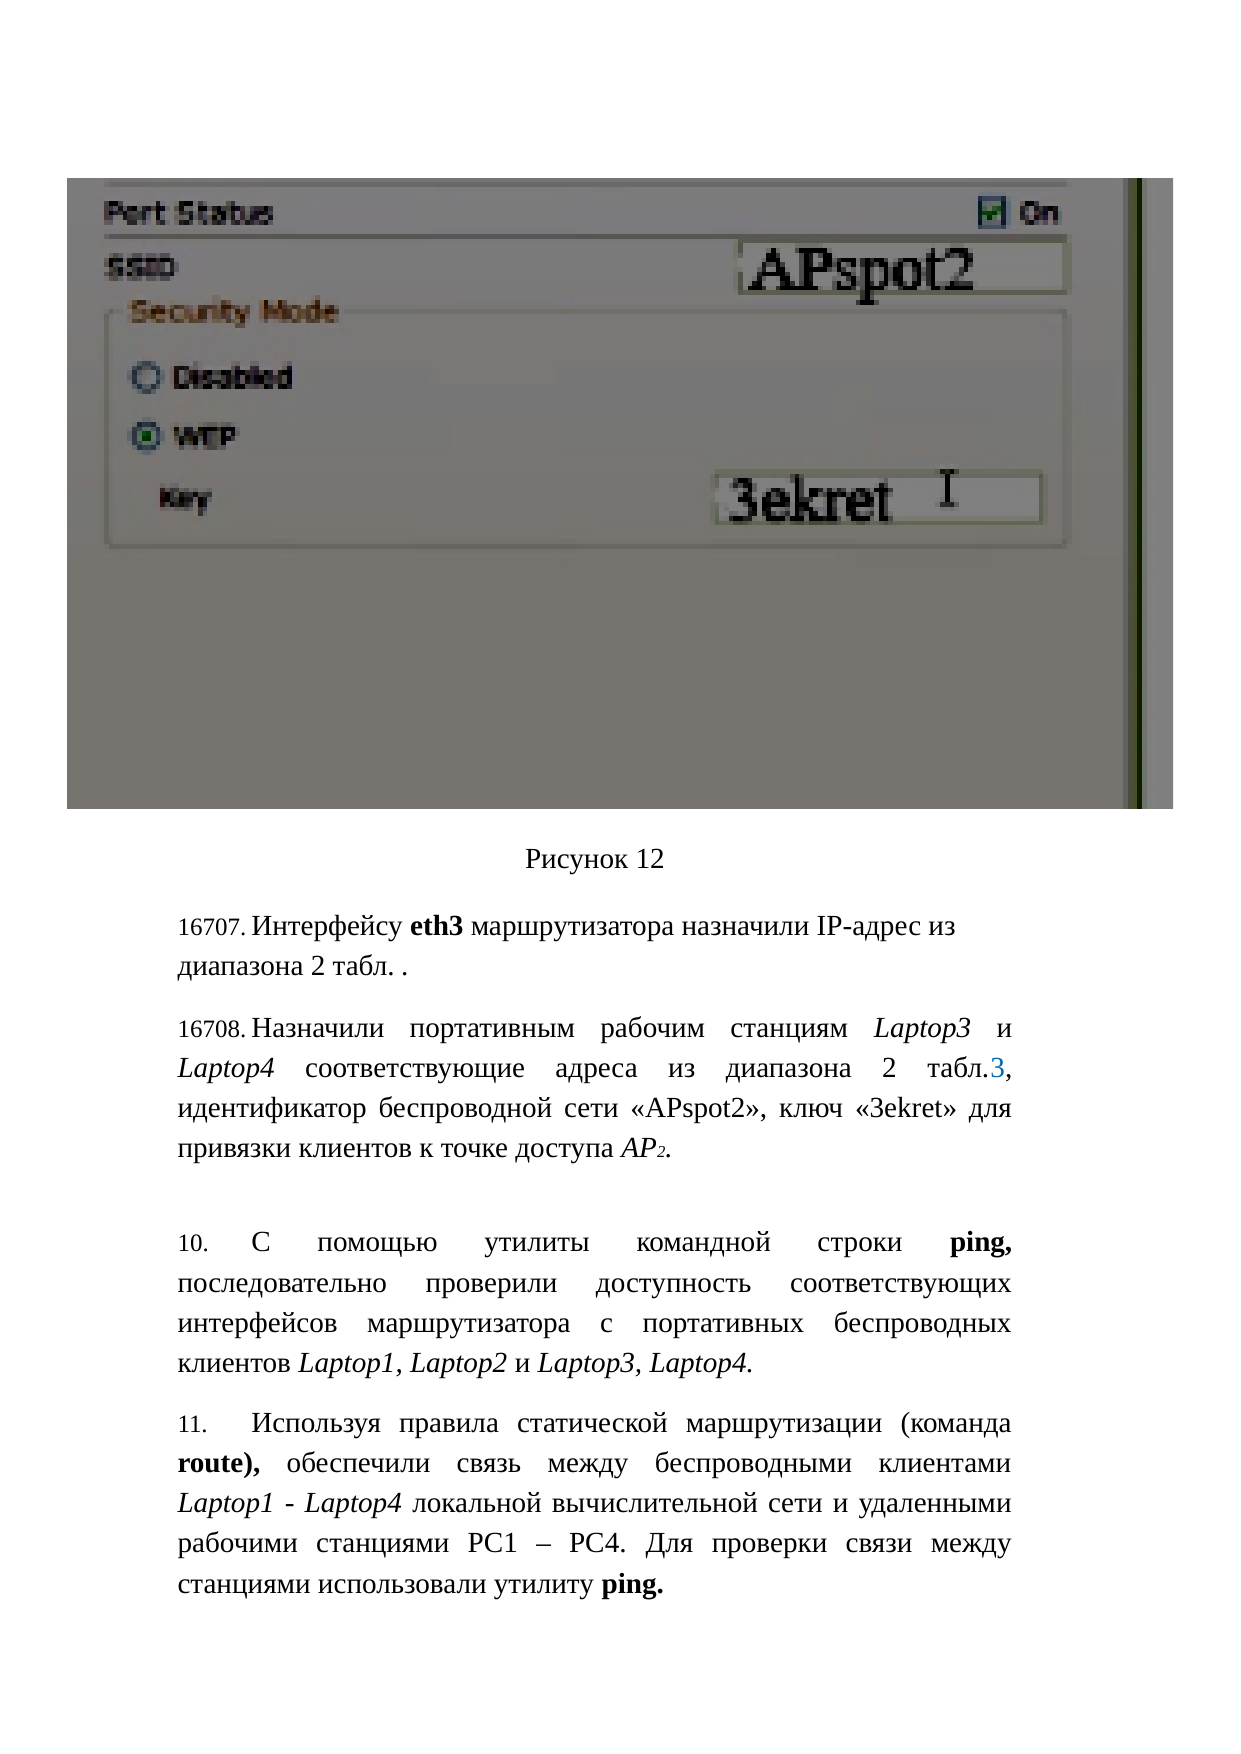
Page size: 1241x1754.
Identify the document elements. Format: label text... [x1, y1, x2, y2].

list С помощью утилиты командной строки ping, последовательно проверили доступность соответствующих интерфейсов маршрутизатора с портативных беспроводных клиентов Laptop1, Laptop2 и Laptop3, Laptop4. [177, 1224, 1012, 1379]
list Интерфейсу eth3 маршрутизатора назначили IP-адрес из диапазона 2 табл. . [177, 908, 1063, 982]
text Рисунок 12 [177, 809, 1012, 875]
list Назначили портативным рабочим станциям Laptop3 и Laptop4 соответствующие адреса из диапазона 2 табл.3, идентификатор беспроводной сети «APspot2», ключ «3ekret» для привязки клиентов к точке доступа AP2. [177, 1010, 1012, 1164]
list Используя правила статической маршрутизации (команда route), обеспечили связь между беспроводными клиентами Laptop1 - Laptop4 локальной вычислительной сети и удаленными рабочими станциями PC1 – PC4. Для проверки связи между станциями использовали утилиту ping. [177, 1405, 1012, 1599]
